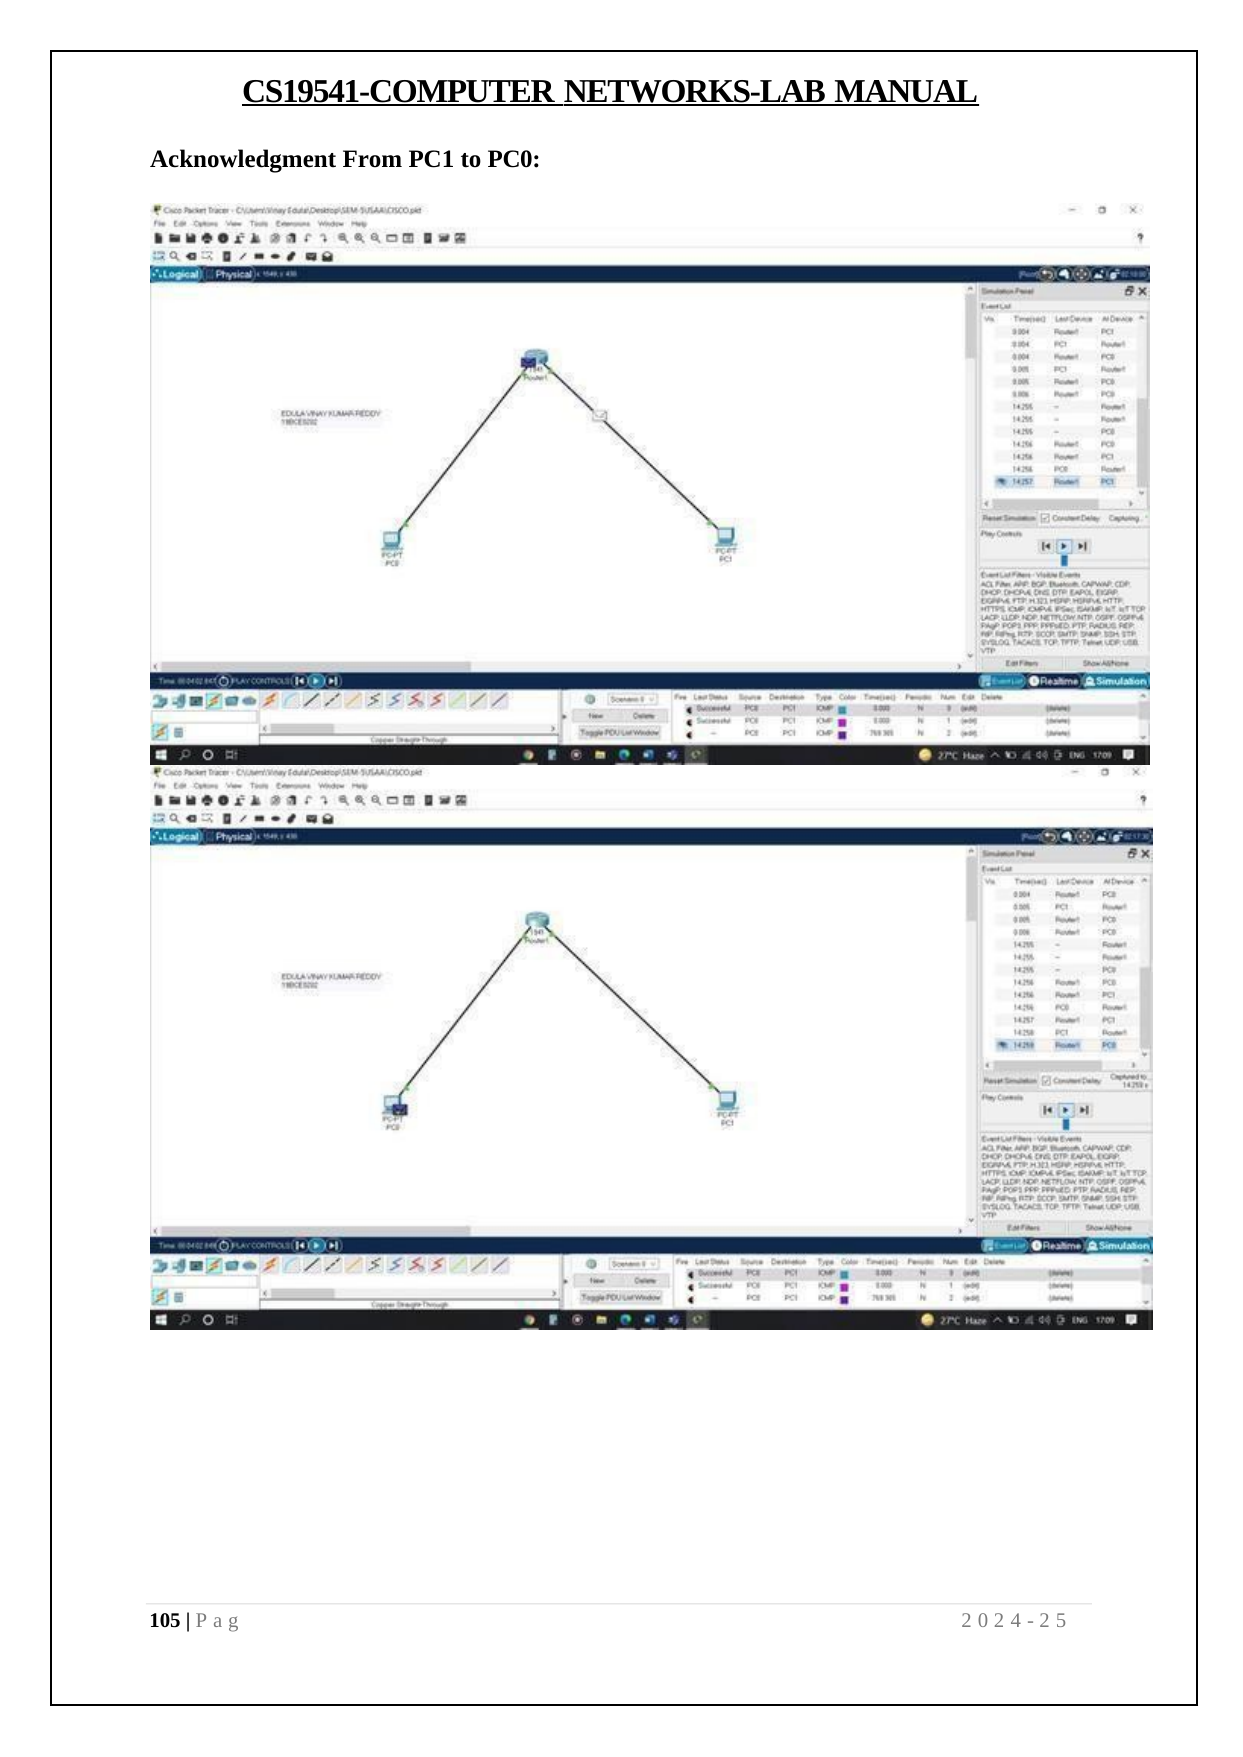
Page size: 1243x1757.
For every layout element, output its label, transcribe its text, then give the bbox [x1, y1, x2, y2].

text Acknowledgment From PC1 to PC0: [150, 144, 1196, 173]
picture [150, 203, 1153, 1330]
